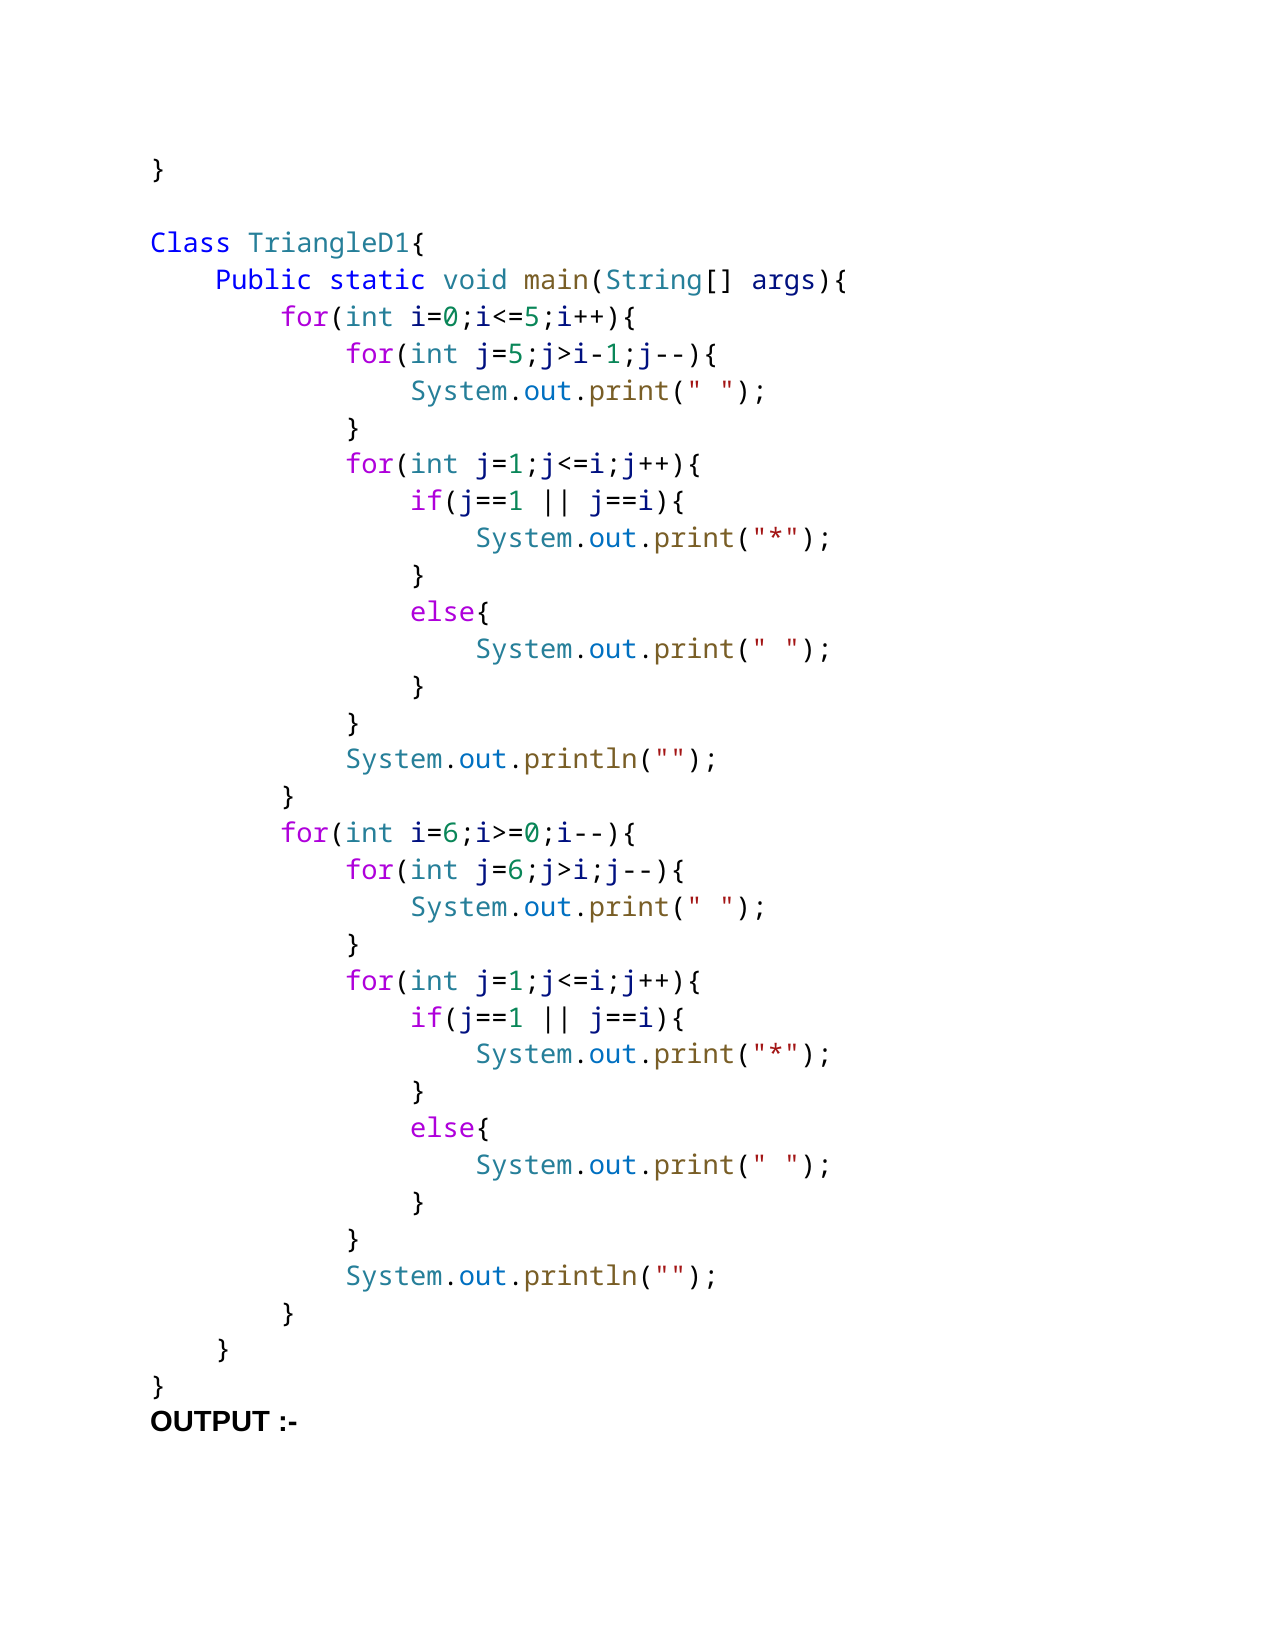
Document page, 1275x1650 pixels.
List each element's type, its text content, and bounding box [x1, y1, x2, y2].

text System.out.print(" "); [150, 1146, 1125, 1182]
text System.out.print("*"); [150, 519, 1125, 556]
text for(int i=6;i>=0;i--){ [150, 814, 1125, 851]
text } [150, 408, 1125, 445]
text for(int j=1;j<=i;j++){ [150, 961, 1125, 998]
text if(j==1 || j==i){ [150, 482, 1125, 519]
text } [150, 1182, 1125, 1219]
text } [150, 556, 1125, 592]
text } [150, 777, 1125, 814]
text for(int j=5;j>i-1;j--){ [150, 334, 1125, 371]
text System.out.print("*"); [150, 1035, 1125, 1072]
text System.out.print(" "); [150, 887, 1125, 924]
text } [150, 150, 1125, 187]
text if(j==1 || j==i){ [150, 998, 1125, 1035]
text else{ [150, 592, 1125, 629]
text } [150, 703, 1125, 740]
text } [150, 1330, 1125, 1367]
text } [150, 924, 1125, 961]
text System.out.print(" "); [150, 629, 1125, 666]
text for(int j=6;j>i;j--){ [150, 851, 1125, 887]
text } [150, 1219, 1125, 1256]
text OUTPUT :- [150, 1404, 1125, 1437]
text Class TriangleD1{ [150, 224, 1125, 261]
text } [150, 666, 1125, 703]
text Public static void main(String[] args){ [150, 261, 1125, 297]
text System.out.println(""); [150, 740, 1125, 777]
text } [150, 1367, 1125, 1404]
text for(int j=1;j<=i;j++){ [150, 445, 1125, 482]
text for(int i=0;i<=5;i++){ [150, 297, 1125, 334]
text System.out.println(""); [150, 1256, 1125, 1293]
text System.out.print(" "); [150, 371, 1125, 408]
text } [150, 1072, 1125, 1109]
text } [150, 1293, 1125, 1330]
text else{ [150, 1109, 1125, 1146]
